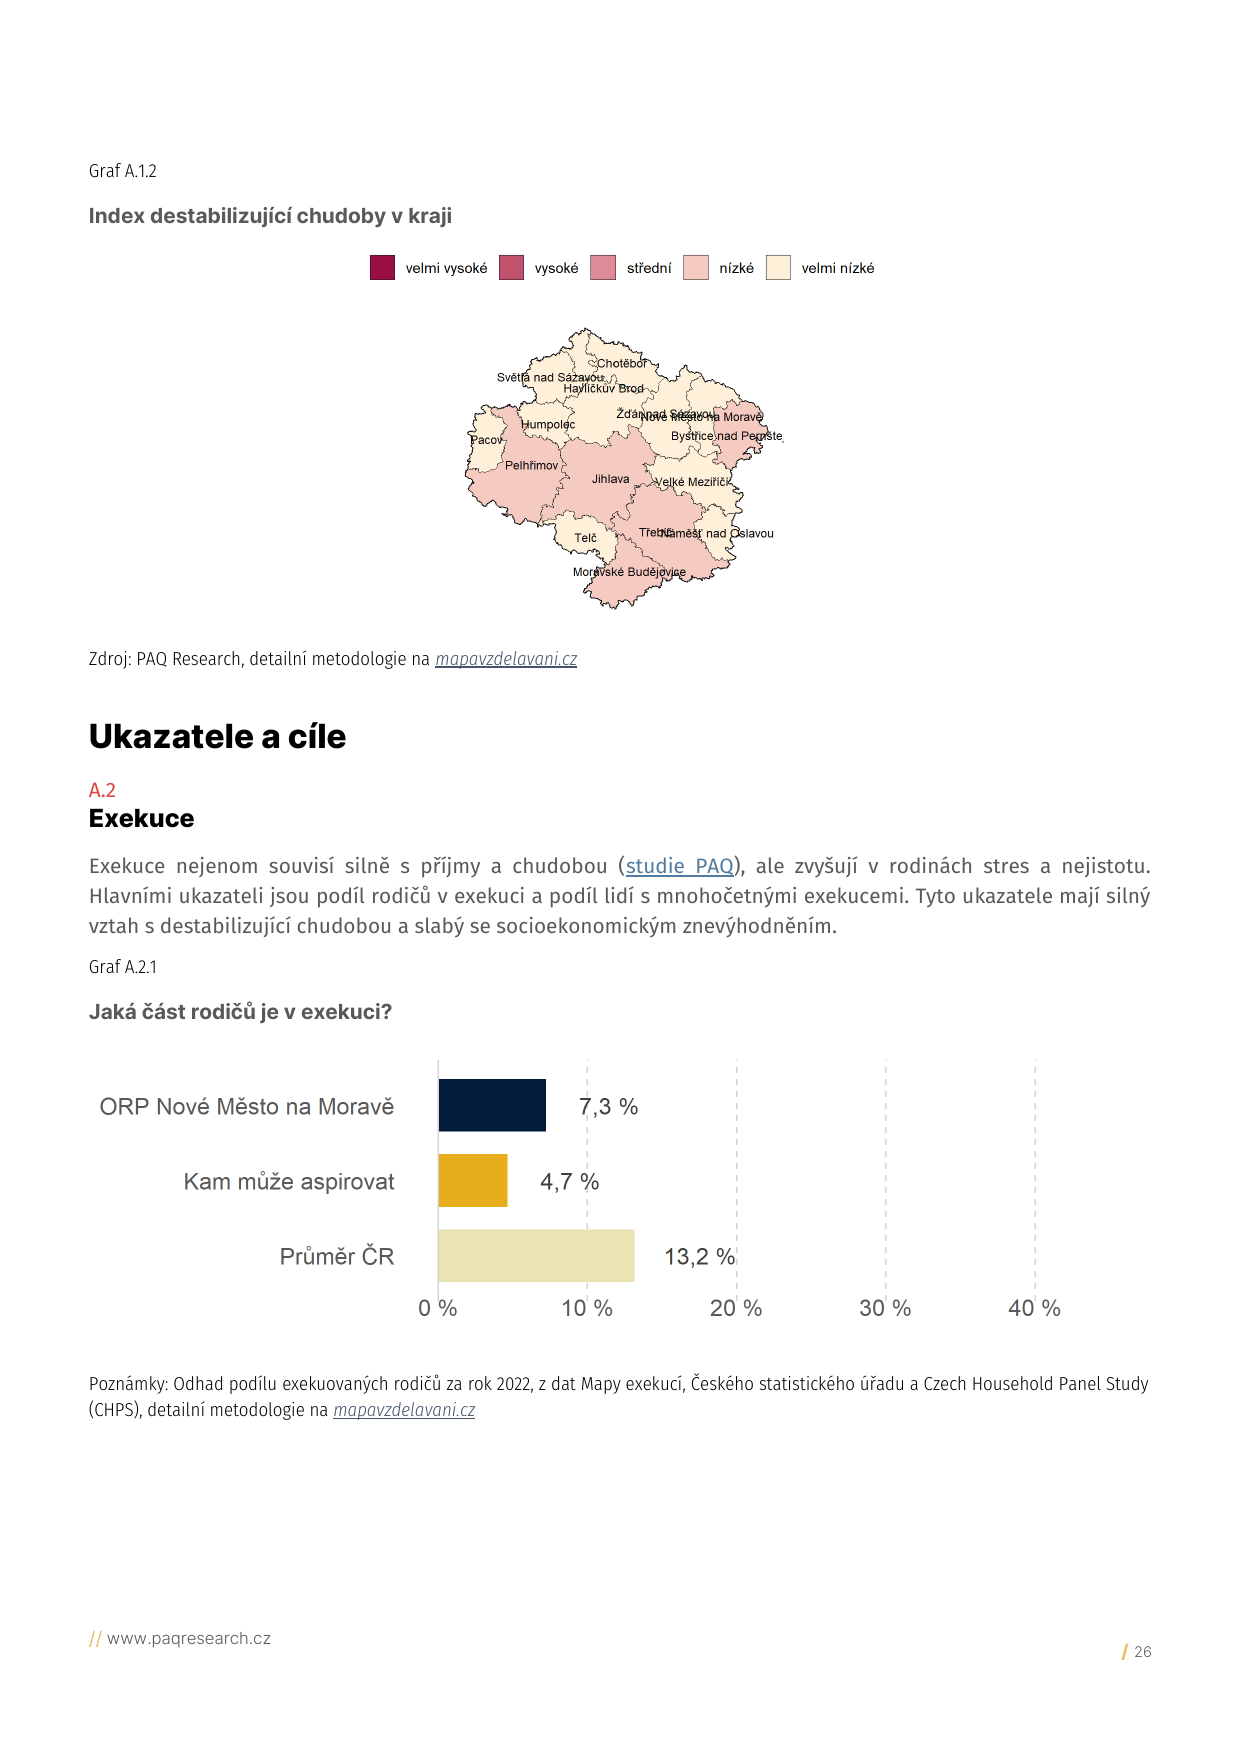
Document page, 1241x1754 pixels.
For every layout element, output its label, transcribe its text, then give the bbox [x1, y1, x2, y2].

subtitle Exekuce [89, 803, 1152, 833]
picture [88, 228, 1139, 631]
subtitle Ukazatele a cíle [89, 716, 1152, 756]
picture [88, 1024, 1139, 1356]
text Jaká část rodičů je v exekuci? [89, 994, 1152, 1024]
text Index destabilizující chudoby v kraji [89, 198, 1152, 229]
text A.2 [89, 773, 1152, 803]
text Graf A.1.2 [89, 160, 1152, 183]
text Poznámky: Odhad podílu exekuovaných rodičů za rok 2022, z dat Mapy exekucí, Českého statistického úřadu a Czech Household Panel Study (CHPS), detailní metodologie na mapavzdelavani.cz [89, 1373, 1152, 1421]
text Zdroj: PAQ Research, detailní metodologie na mapavzdelavani.cz [89, 647, 1152, 670]
text Graf A.2.1 [89, 956, 1152, 978]
text Exekuce nejenom souvisí silně s příjmy a chudobou (studie PAQ), ale zvyšují v rodinách stres a nejistotu. Hlavními ukazateli jsou podíl rodičů v exekuci a podíl lidí s mnohočetnými exekucemi. Tyto ukazatele mají silný vztah s destabilizující chudobou a slabý se socioekonomickým znevýhodněním. [89, 849, 1152, 939]
